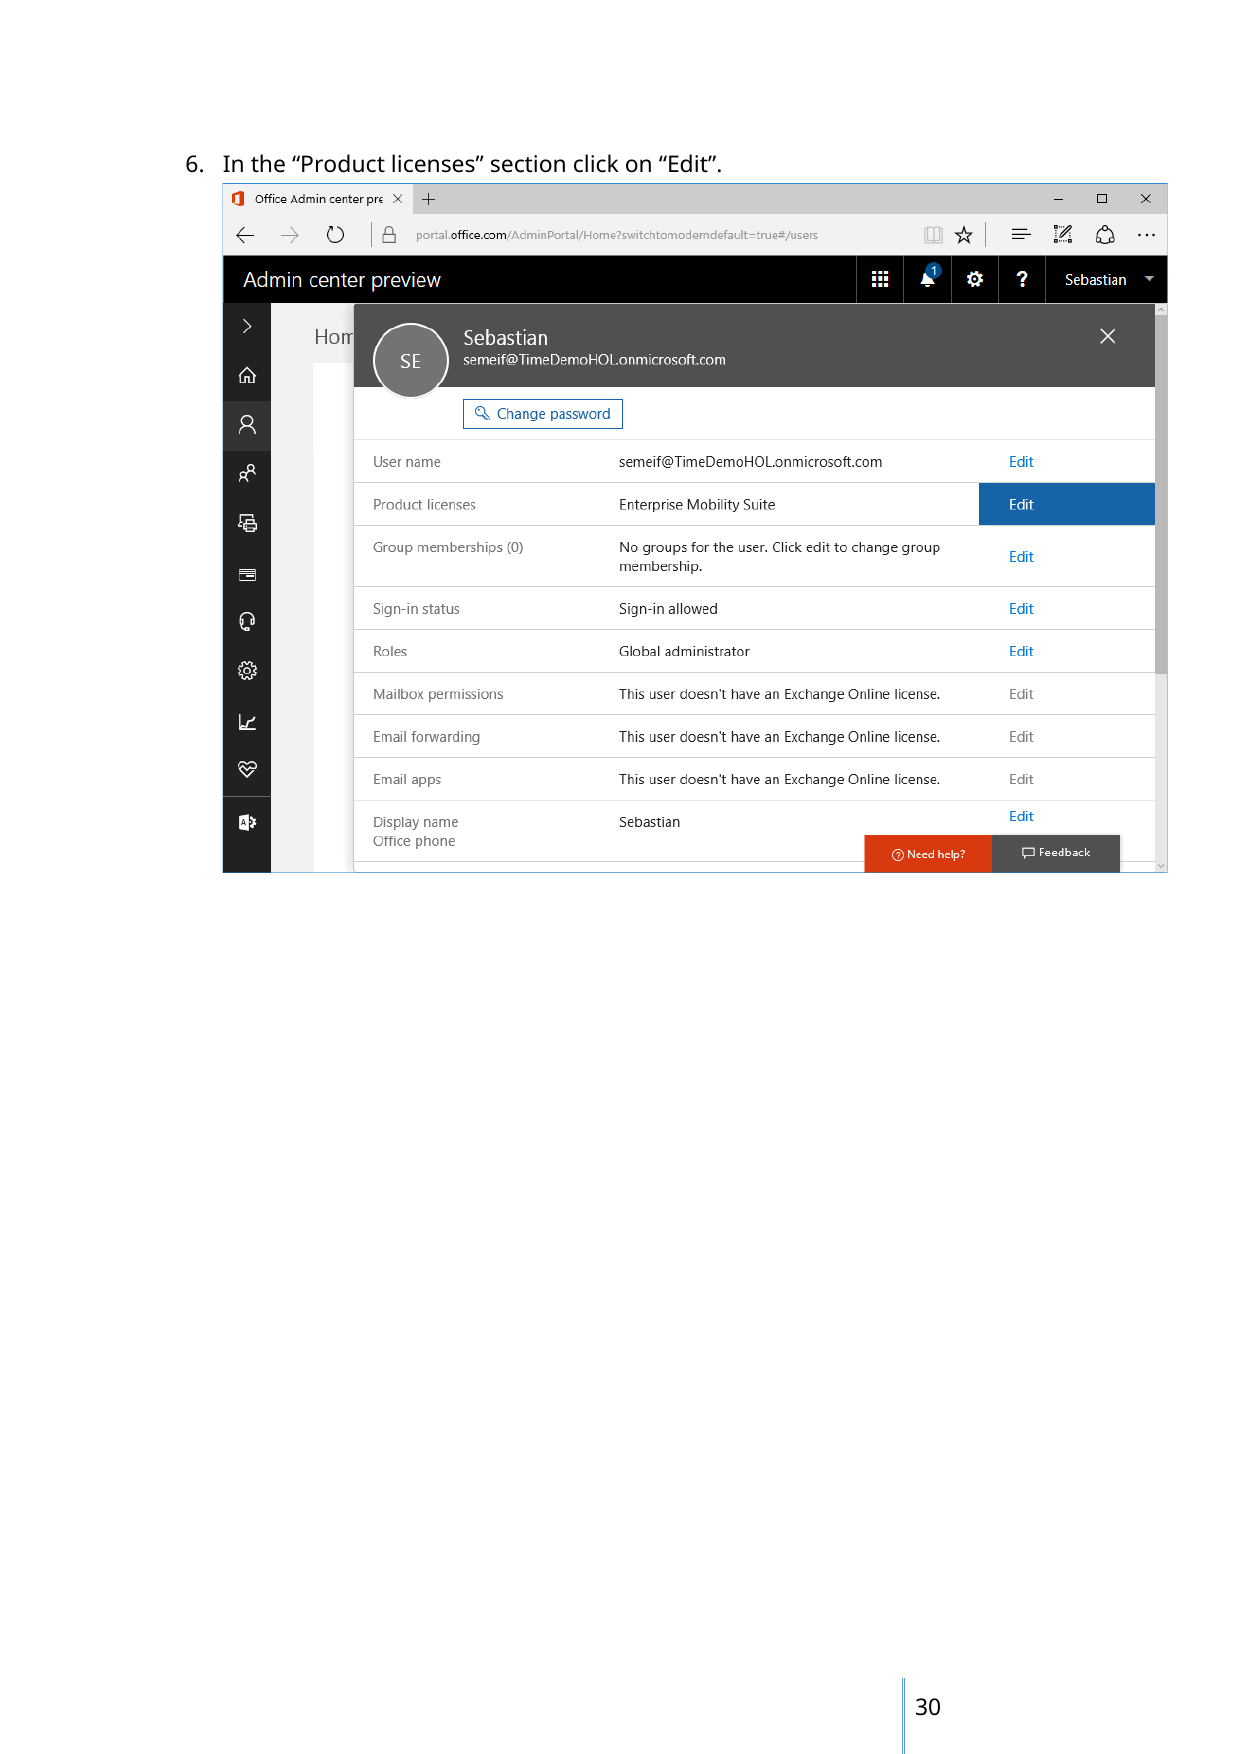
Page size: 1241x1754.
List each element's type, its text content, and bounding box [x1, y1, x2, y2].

picture [222, 183, 1168, 873]
